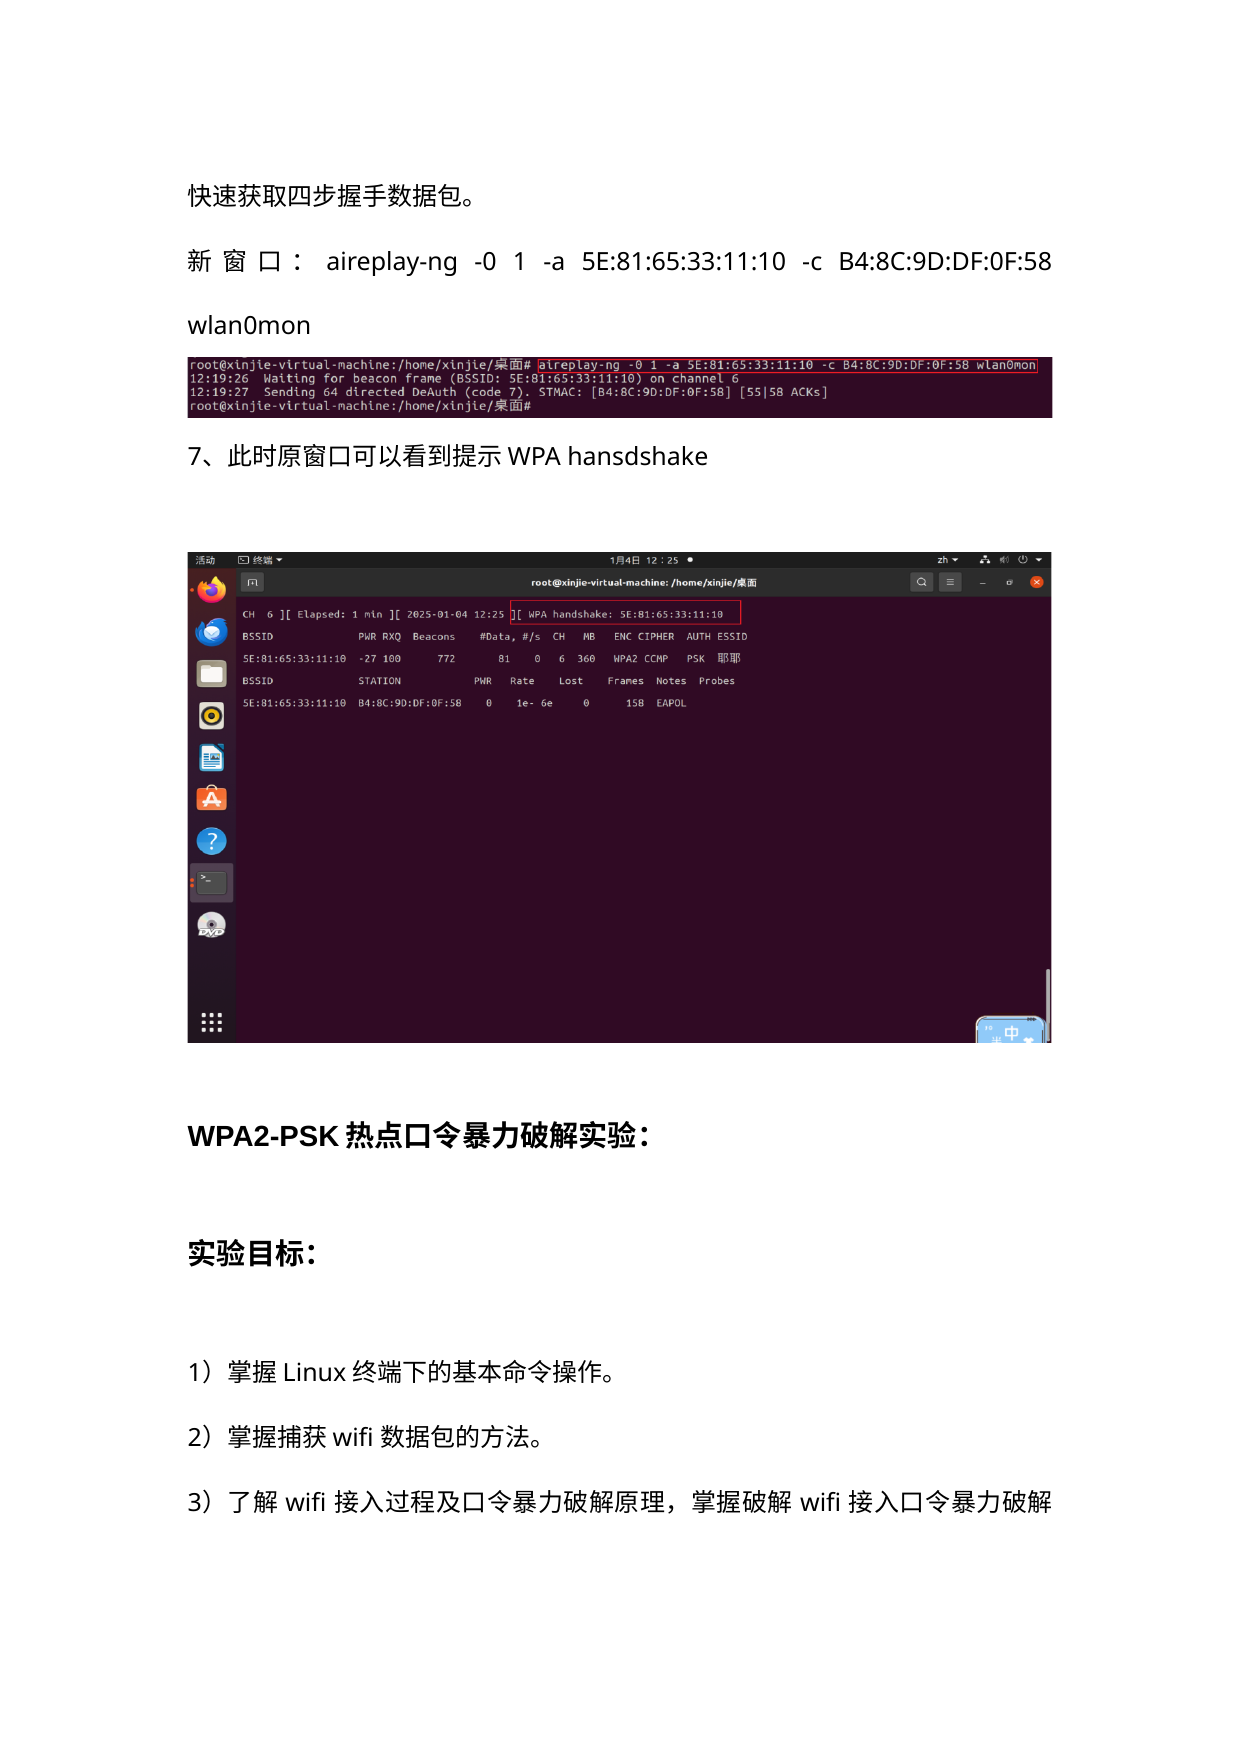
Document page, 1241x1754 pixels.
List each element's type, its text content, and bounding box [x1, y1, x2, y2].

picture [187, 357, 1053, 418]
text 2）掌握捕获 wifi 数据包的方法。 [187, 1403, 1053, 1468]
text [187, 162, 1053, 227]
subtitle 实验目标： [187, 1219, 1053, 1284]
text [187, 1468, 1053, 1533]
subtitle WPA2-PSK热点口令暴力破解实验： [187, 1101, 1053, 1166]
text 新窗口：aireplay-ng -0 1 -a 5E:81:65:33:11:10 -c B4:8C:9D:DF:0F:58 wlan0mon [187, 227, 1053, 357]
picture [187, 552, 1052, 1043]
text 7、此时原窗口可以看到提示 WPA hansdshake [187, 422, 1053, 487]
text 1）掌握 Linux 终端下的基本命令操作。 [187, 1338, 1053, 1403]
